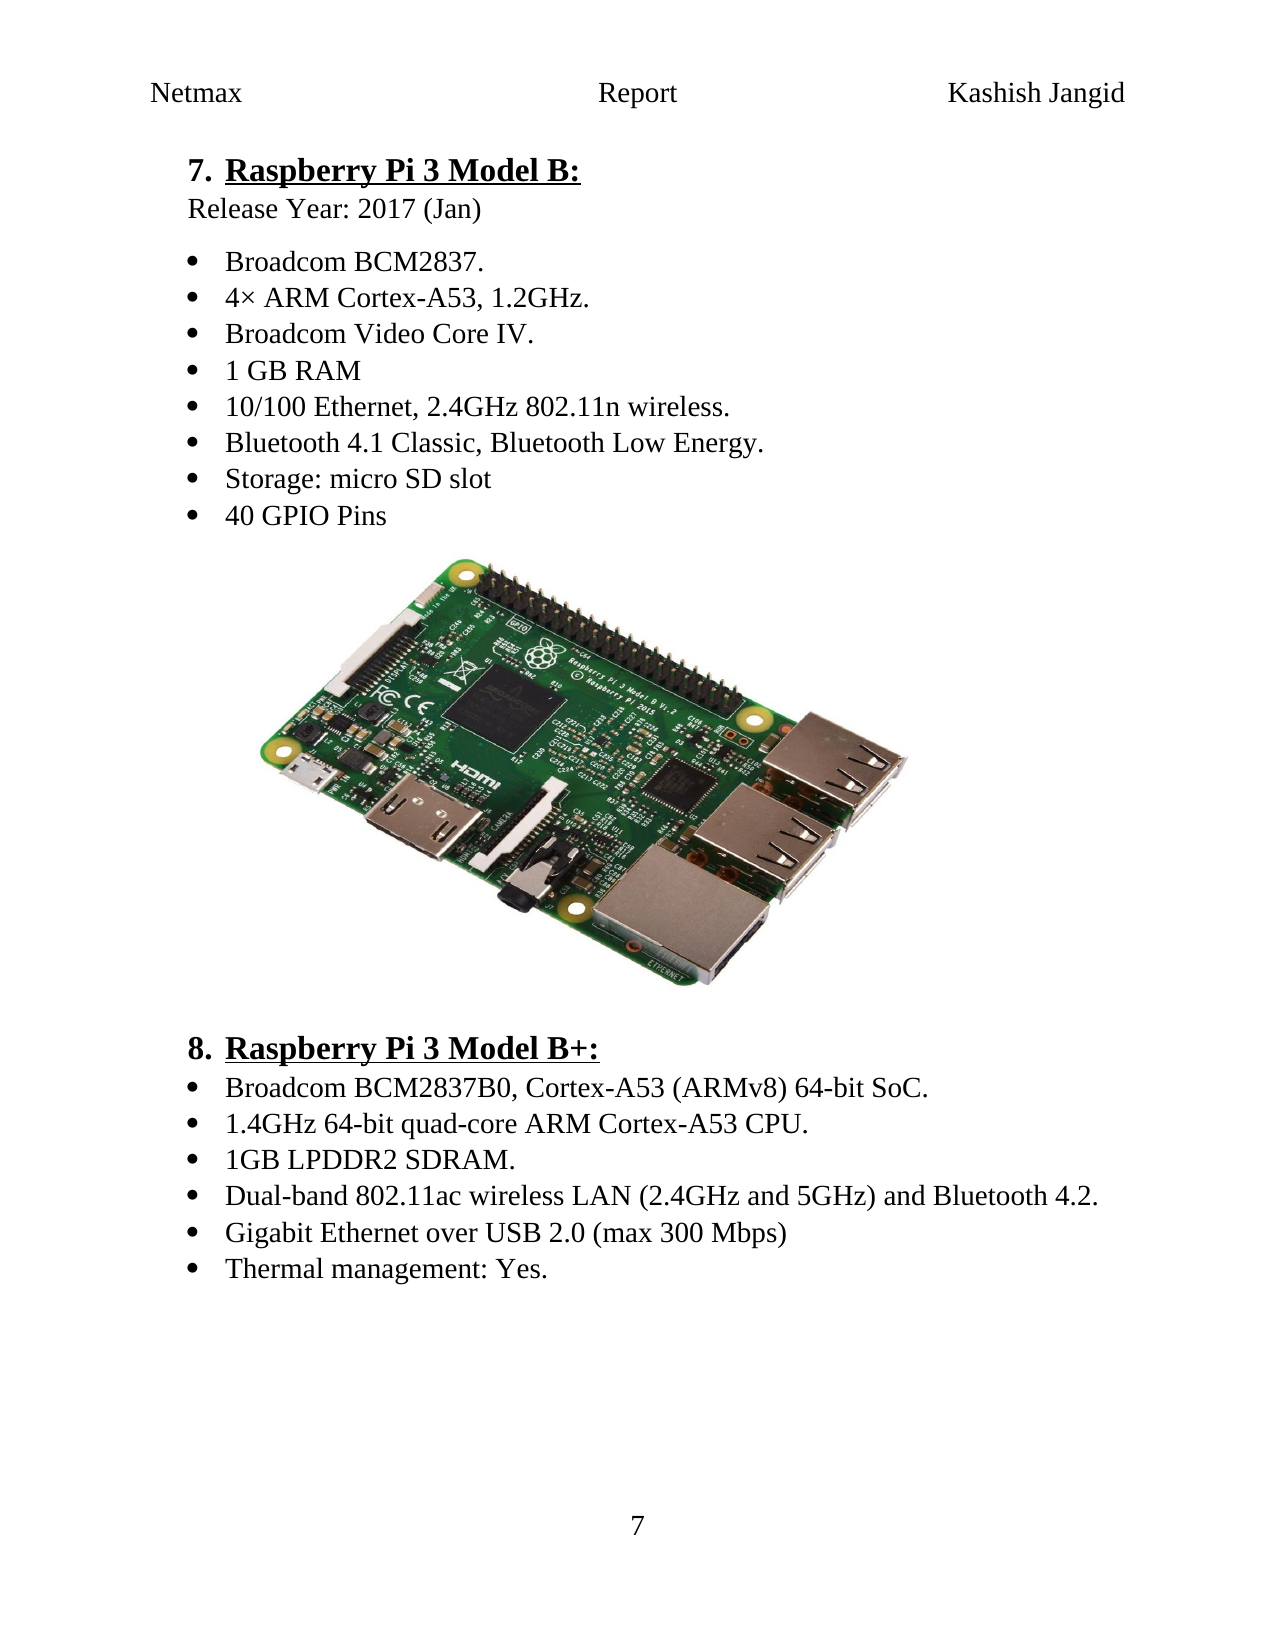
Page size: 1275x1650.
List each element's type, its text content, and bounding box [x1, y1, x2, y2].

list 1GB LPDDR2 SDRAM. [187, 1142, 1125, 1176]
list Broadcom BCM2837B0, Cortex-A53 (ARMv8) 64-bit SoC. [187, 1070, 1125, 1103]
subtitle Raspberry Pi 3 Model B+: [187, 1028, 1125, 1067]
list Thermal management: Yes. [187, 1251, 1125, 1285]
list Broadcom BCM2837. [187, 244, 1125, 278]
list Bluetooth 4.1 Classic, Bluetooth Low Energy. [187, 425, 1125, 459]
list 4× ARM Cortex-A53, 1.2GHz. [187, 280, 1125, 314]
list 40 GPIO Pins [187, 498, 1125, 532]
list 1.4GHz 64-bit quad-core ARM Cortex-A53 CPU. [187, 1106, 1125, 1140]
text Release Year: 2017 (Jan) [187, 191, 1125, 225]
list Gigabit Ethernet over USB 2.0 (max 300 Mbps) [187, 1215, 1125, 1248]
list 10/100 Ethernet, 2.4GHz 802.11n wireless. [187, 389, 1125, 423]
list Storage: micro SD slot [187, 462, 1125, 495]
subtitle Raspberry Pi 3 Model B: [187, 150, 1125, 188]
list 1 GB RAM [187, 353, 1125, 387]
list Dual-band 802.11ac wireless LAN (2.4GHz and 5GHz) and Bluetooth 4.2. [187, 1178, 1125, 1212]
list Broadcom Video Core IV. [187, 317, 1125, 350]
picture [225, 534, 951, 1010]
